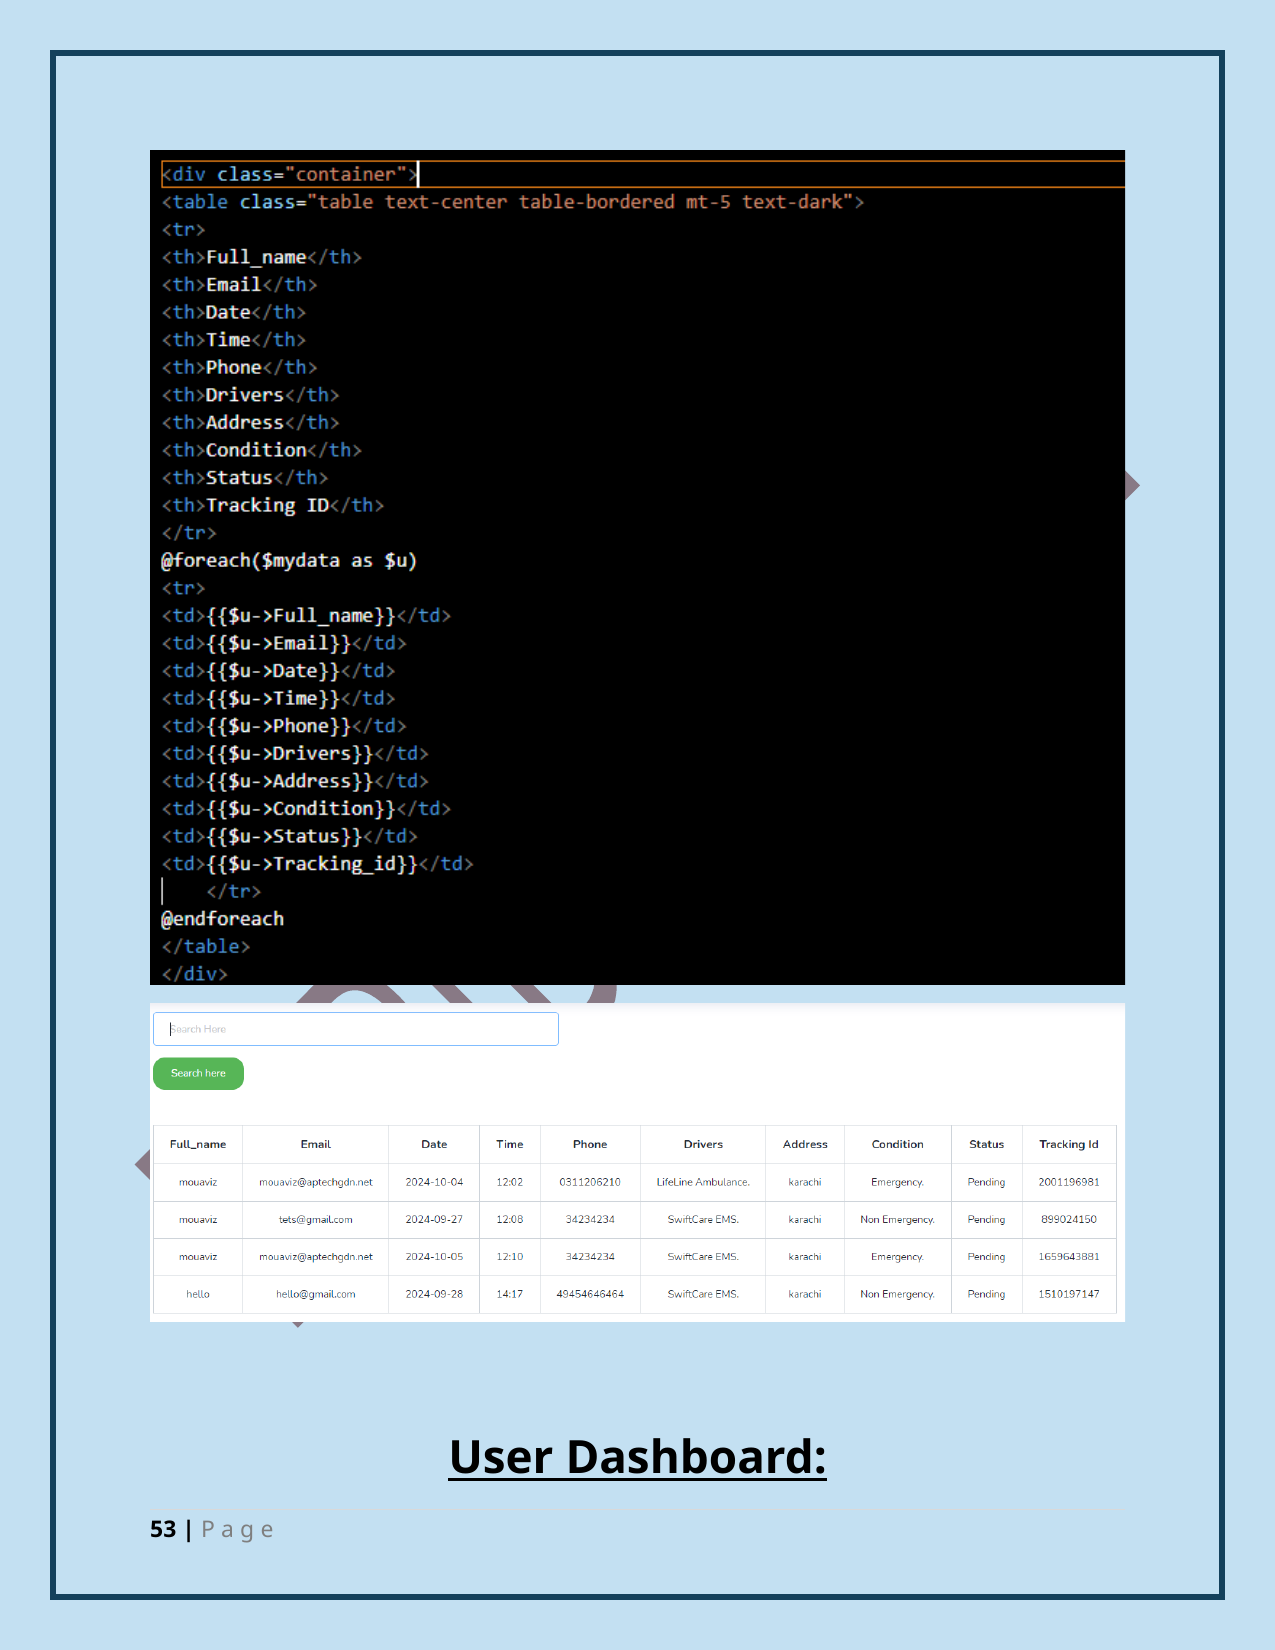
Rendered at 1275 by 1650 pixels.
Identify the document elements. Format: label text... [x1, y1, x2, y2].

picture [150, 1003, 1125, 1322]
text User Dashboard: [150, 1425, 1125, 1487]
picture [150, 150, 1125, 985]
